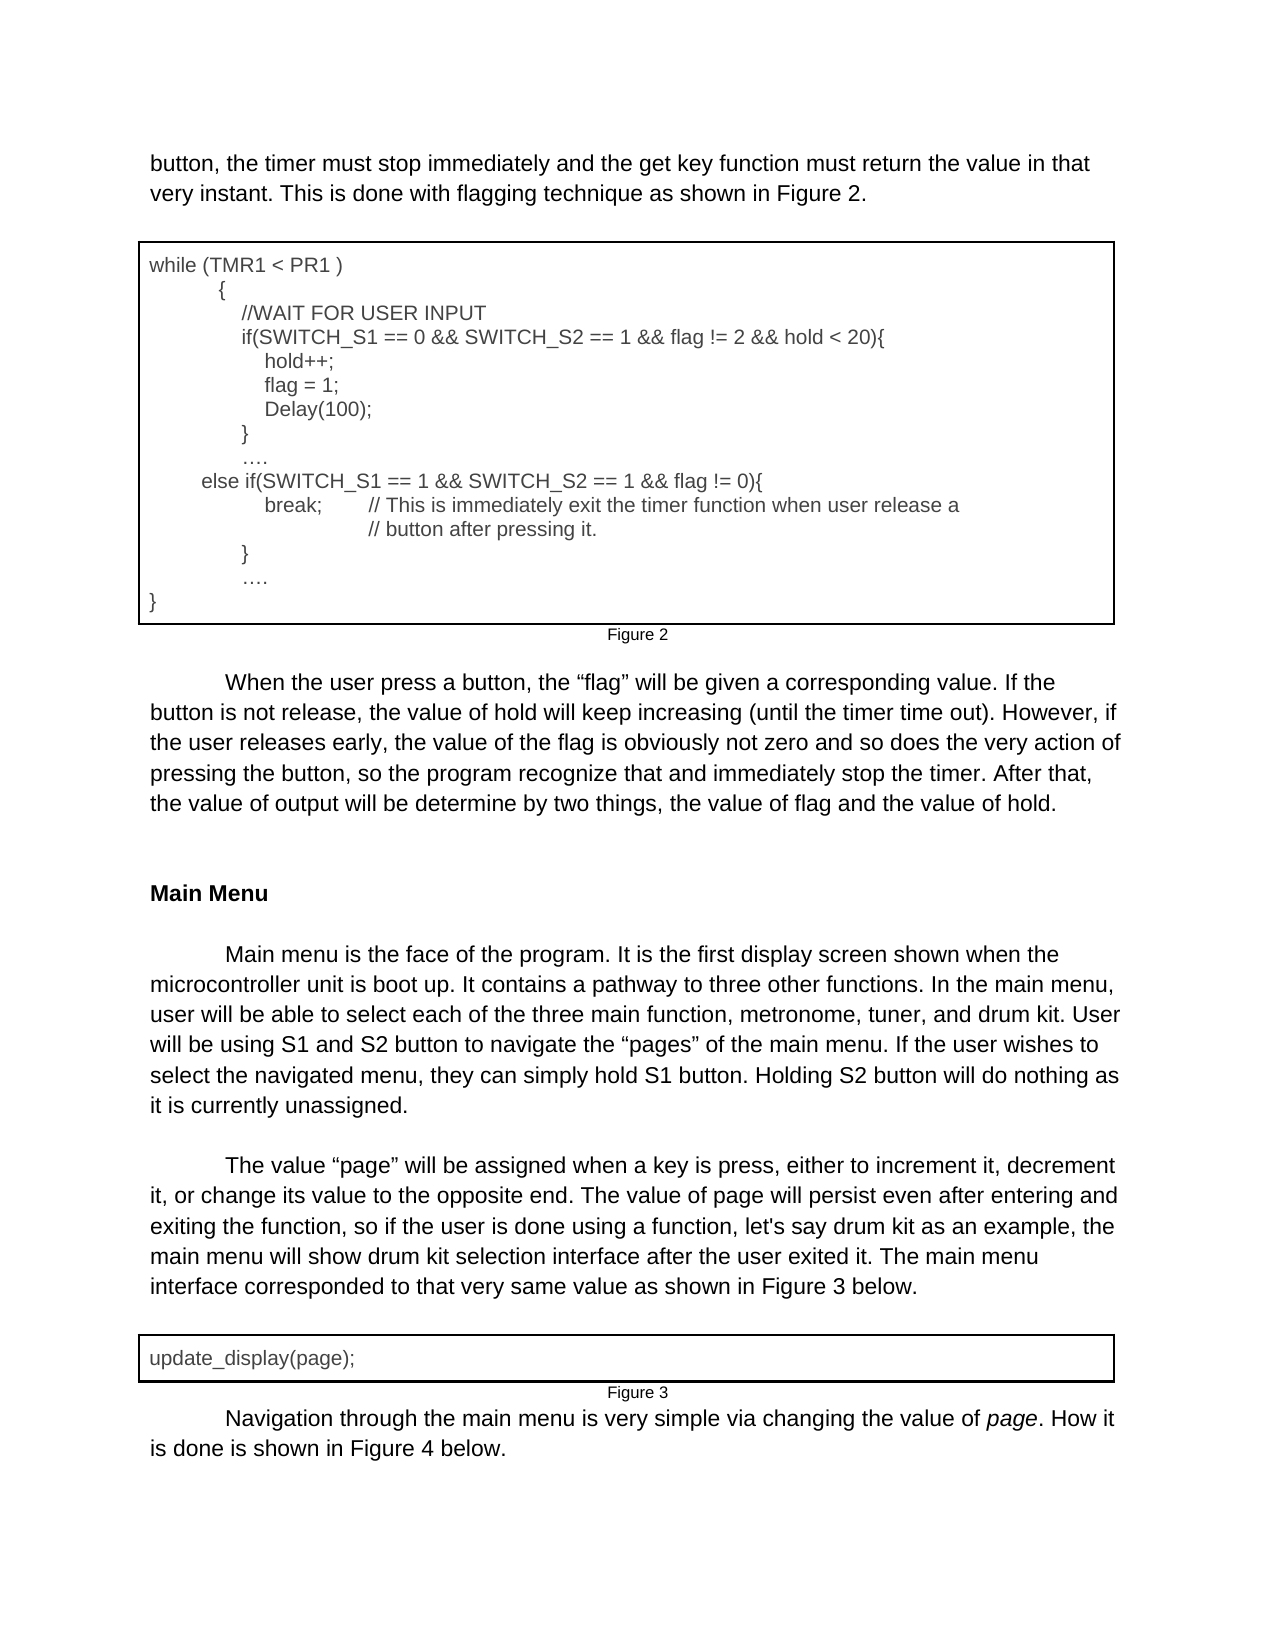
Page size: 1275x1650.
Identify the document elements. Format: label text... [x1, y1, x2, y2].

text Figure 3 [150, 1382, 1125, 1402]
table_header update_display(page); [140, 1336, 1113, 1380]
text Main Menu [150, 880, 1125, 907]
text Navigation through the main menu is very simple via changing the value of page. How it is done is shown in Figure 4 below. [150, 1404, 1125, 1461]
table_header while (TMR1 < PR1 ) { //WAIT FOR USER INPUT if(SWITCH_S1 == 0 && SWITCH_S2 == 1 && flag != 2 && hold < 20){ hold++; flag = 1; Delay(100); } …. else if(SWITCH_S1 == 1 && SWITCH_S2 == 1 && flag != 0){ break; // This is immediately exit the timer function when user release a // button after pressing it. } …. } [140, 243, 1113, 623]
text The value “page” will be assigned when a key is press, either to increment it, decrement it, or change its value to the opposite end. The value of page will persist even after entering and exiting the function, so if the user is done using a function, let's say drum kit as an example, the main menu will show drum kit selection interface after the user exited it. The main menu interface corresponded to that very same value as shown in Figure 3 below. [150, 1152, 1125, 1299]
text Figure 2 [150, 625, 1125, 644]
text Main menu is the face of the program. It is the first display screen shown when the microcontroller unit is boot up. It contains a pathway to three other functions. In the main menu, user will be able to select each of the three main function, metronome, tuner, and drum kit. User will be using S1 and S2 button to navigate the “pages” of the main menu. If the user wishes to select the navigated menu, they can simply hold S1 button. Holding S2 button will do nothing as it is currently unassigned. [150, 941, 1125, 1118]
text When the user press a button, the “flag” will be given a corresponding value. If the button is not release, the value of hold will keep increasing (until the timer time out). However, if the user releases early, the value of the flag is obviously not zero and so does the very action of pressing the button, so the program recognize that and immediately stop the timer. After that, the value of output will be determine by two things, the value of flag and the value of hold. [150, 669, 1125, 816]
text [150, 150, 1125, 207]
